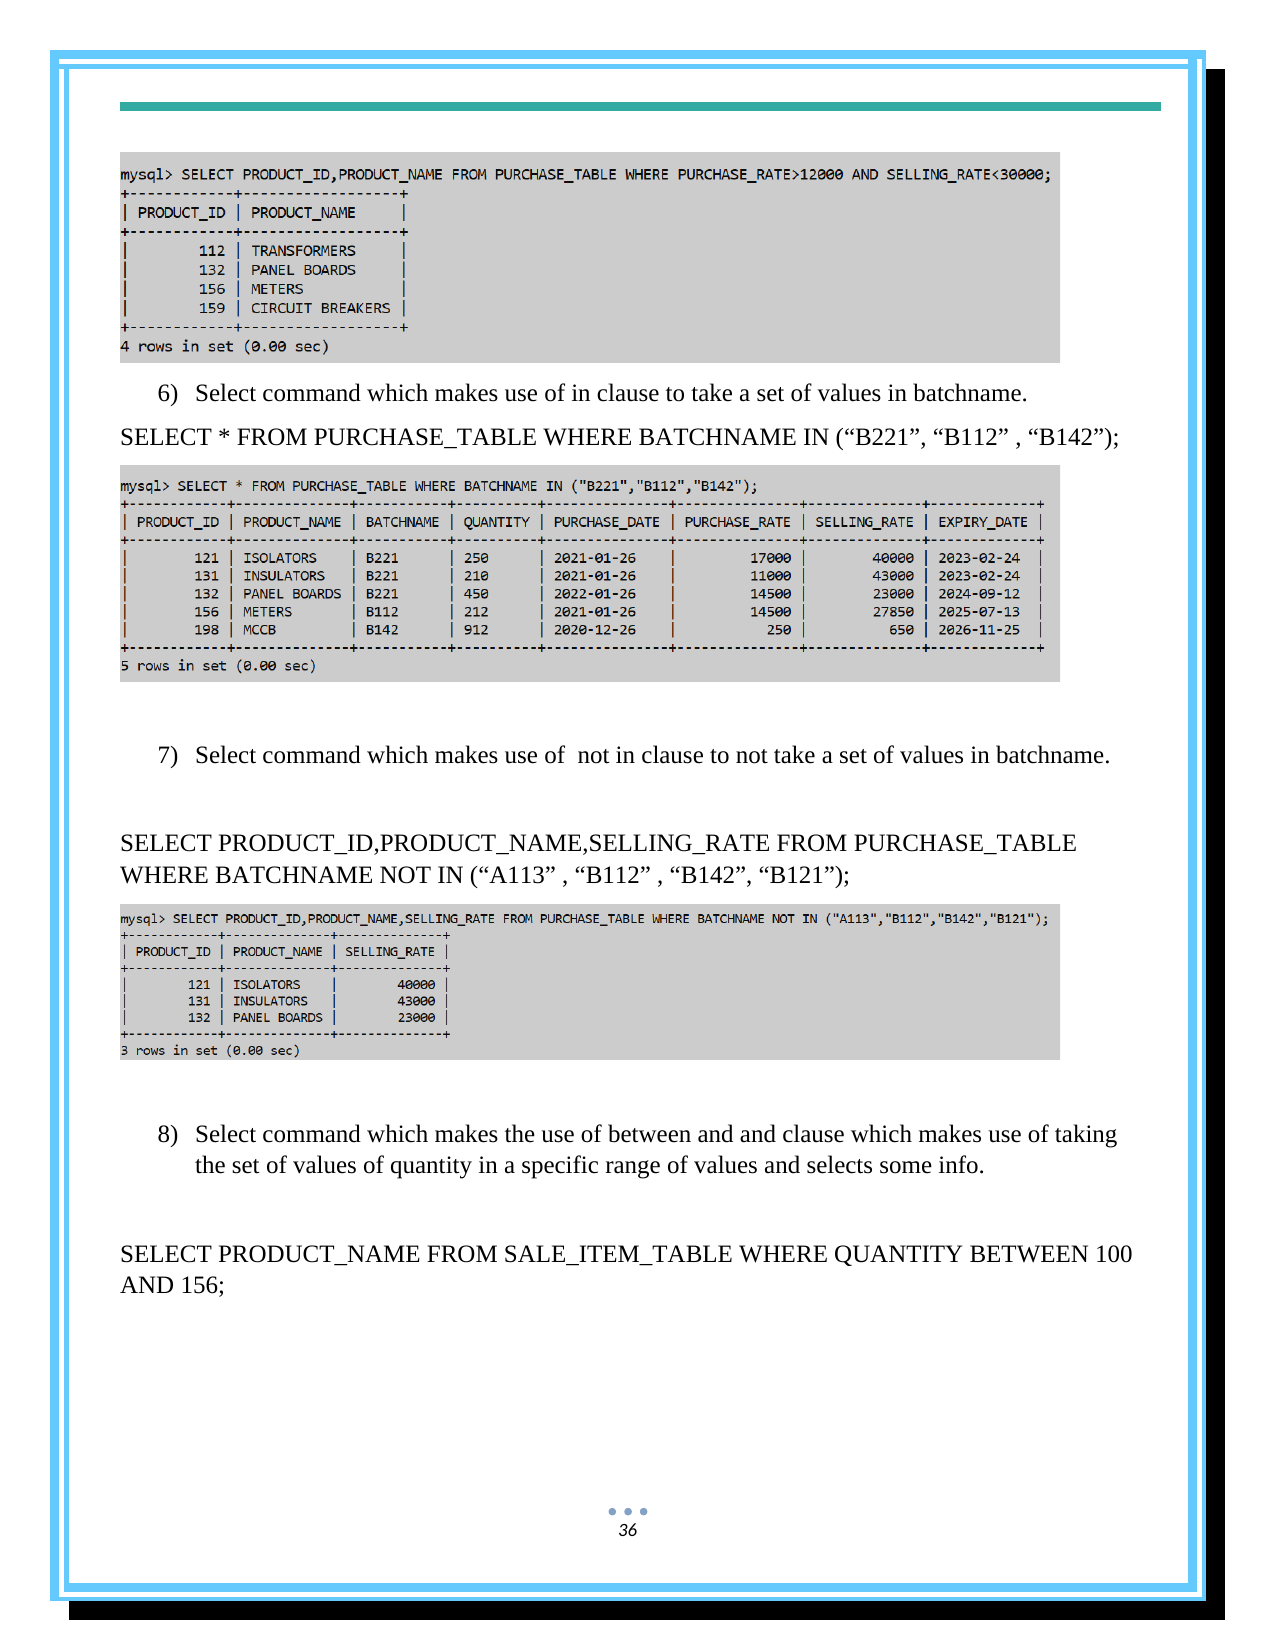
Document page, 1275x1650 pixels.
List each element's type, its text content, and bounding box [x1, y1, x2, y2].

text SELECT PRODUCT_ID,PRODUCT_NAME,SELLING_RATE FROM PURCHASE_TABLE WHERE BATCHNAME NOT IN (“A113” , “B112” , “B142”, “B121”); [120, 828, 1136, 889]
picture [120, 152, 1061, 363]
list Select command which makes the use of between and and clause which makes use of taking the set of values of quantity in a specific range of values and selects some info. [157, 1119, 1136, 1179]
picture [120, 465, 1061, 682]
text SELECT * FROM PURCHASE_TABLE WHERE BATCHNAME IN (“B221”, “B112” , “B142”); [120, 422, 1136, 450]
picture [120, 904, 1061, 1060]
list Select command which makes use of in clause to take a set of values in batchname. [157, 378, 1136, 406]
list Select command which makes use of not in clause to not take a set of values in batchname. [157, 740, 1136, 769]
text SELECT PRODUCT_NAME FROM SALE_ITEM_TABLE WHERE QUANTITY BETWEEN 100 AND 156; [120, 1239, 1136, 1299]
